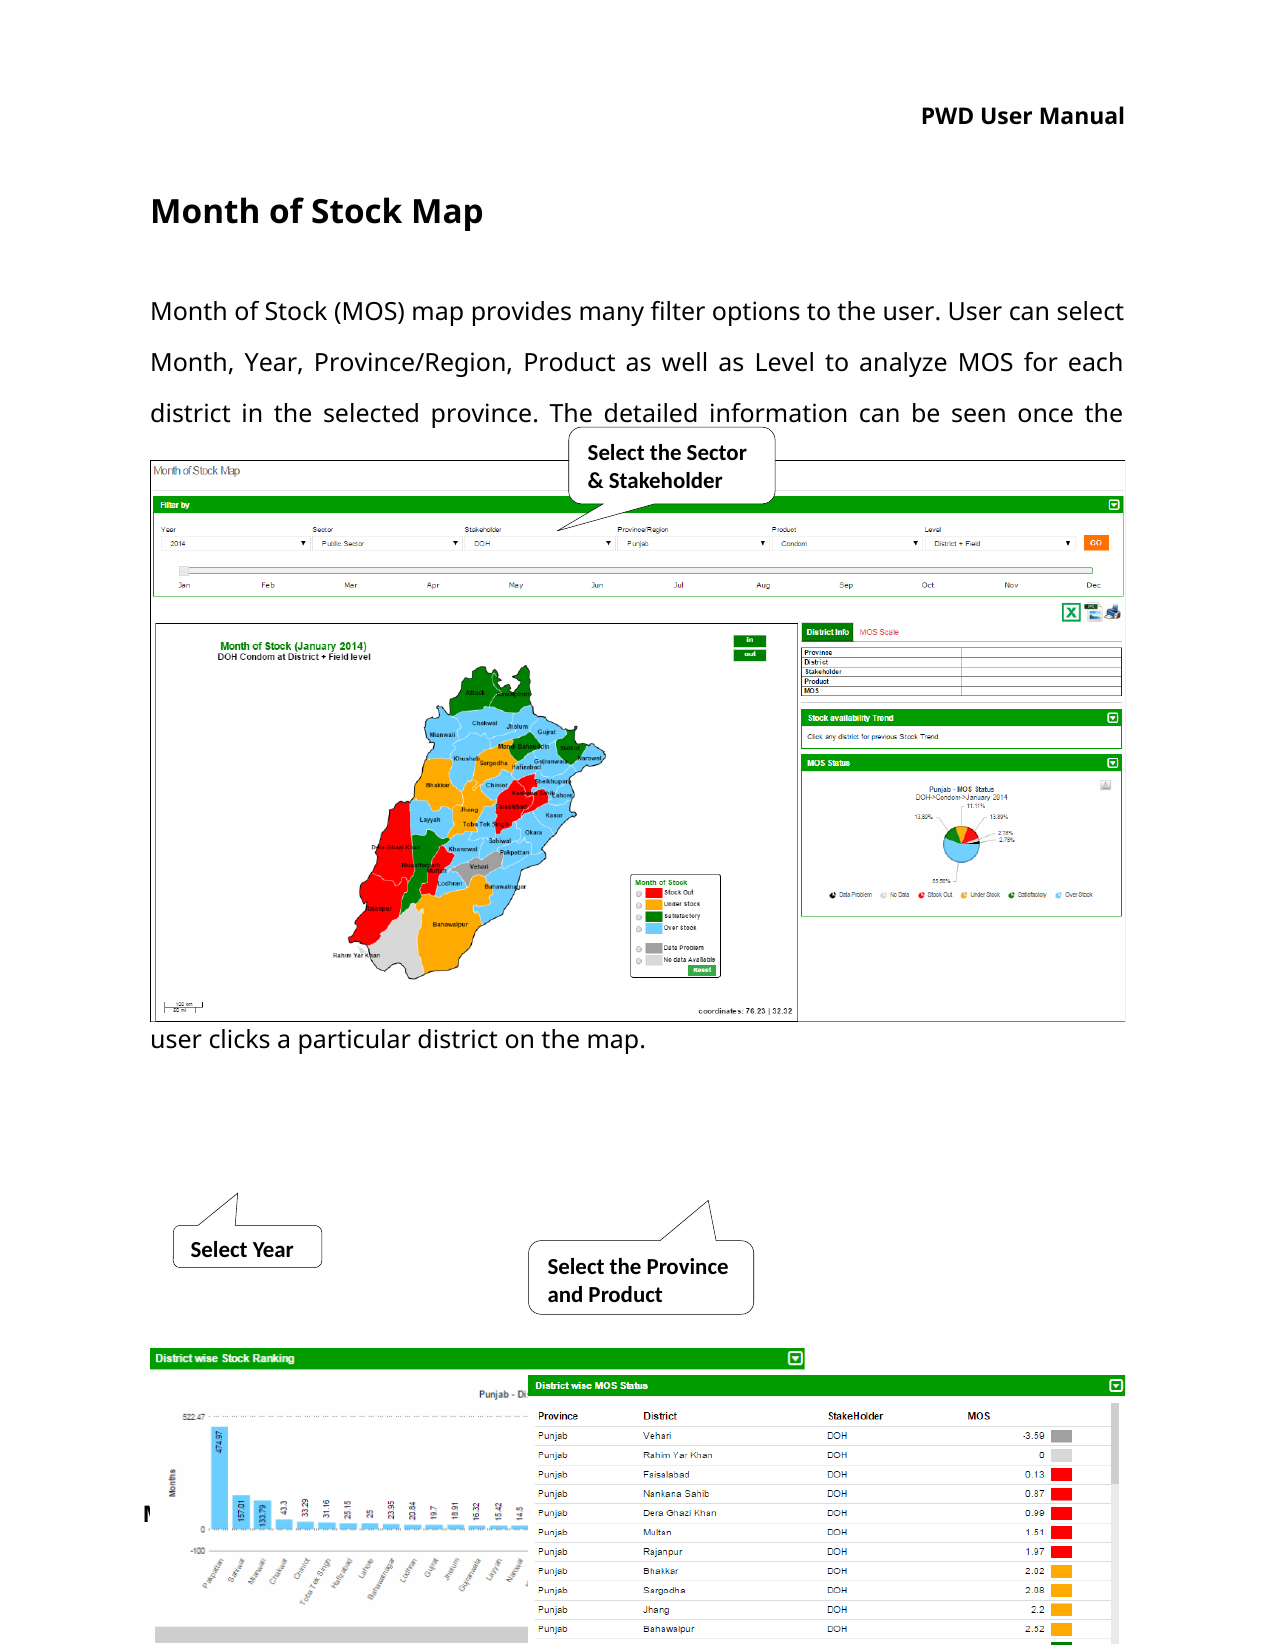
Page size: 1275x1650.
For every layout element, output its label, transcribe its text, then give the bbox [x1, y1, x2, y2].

text Month of Stock (MOS) map provides many filter options to the user. User can select Month, Year, Province/Region, Product as well as Level to analyze MOS for each district in the selected province. The detailed information can be seen once the user clicks a particular district on the map. [150, 1022, 1125, 1055]
subtitle Month of Stock Map [150, 187, 1125, 233]
text Month of Stock (MOS) map provides many filter options to the user. User can select Month, Year, Province/Region, Product as well as Level to analyze MOS for each district in the selected province. The detailed information can be seen once the user clicks a particular district on the map. [150, 293, 1125, 460]
picture [150, 460, 1125, 1022]
picture [150, 1348, 1125, 1650]
